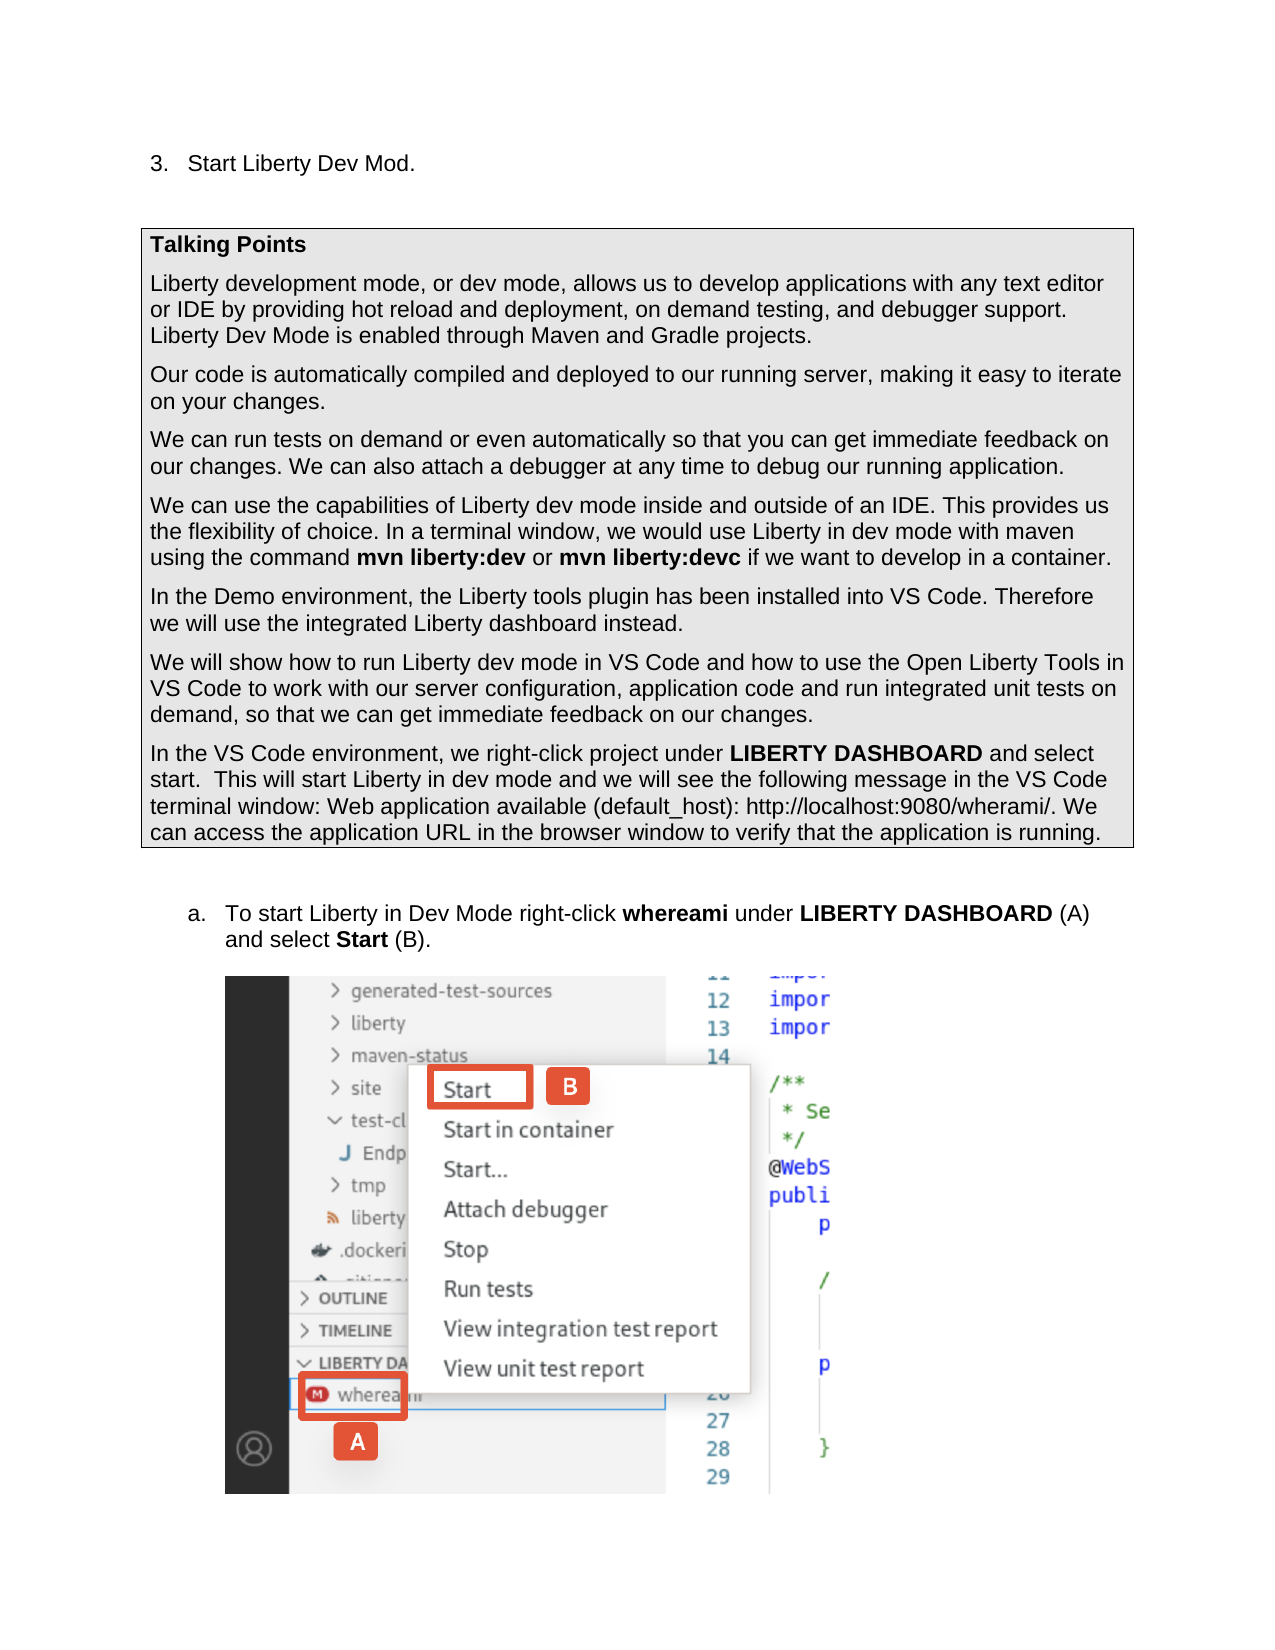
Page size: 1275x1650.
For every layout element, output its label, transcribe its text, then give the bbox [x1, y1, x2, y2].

list To start Liberty in Dev Mode right-click whereami under LIBERTY DASHBOARD (A) and select Start (B). [187, 900, 1125, 953]
text In the Demo environment, the Liberty tools plugin has been installed into VS Code. Therefore we will use the integrated Liberty dashboard instead. [142, 580, 1133, 636]
text Talking Points [142, 229, 1133, 257]
text Liberty development mode, or dev mode, allows us to develop applications with any text editor or IDE by providing hot reload and deployment, on demand testing, and debugger support. Liberty Dev Mode is enabled through Maven and Gradle projects. [142, 267, 1133, 349]
text We can use the capabilities of Liberty dev mode inside and outside of an IDE. This provides us the flexibility of choice. In a terminal window, we would use Liberty in dev mode with maven using the command mvn liberty:dev or mvn liberty:devc if we want to develop in a container. [142, 488, 1133, 571]
text In the VS Code environment, we right-click project under LIBERTY DASHBOARD and select start. This will start Liberty in dev mode and we will see the following message in the VS Code terminal window: Web application available (default_host): http://localhost:9080/wherami/. We can access the application URL in the browser window to verify that the application is running. [142, 737, 1133, 847]
list Start Liberty Dev Mod. [150, 150, 1125, 176]
picture [225, 976, 831, 1494]
text Our code is automatically compiled and deployed to our running server, making it easy to iterate on your changes. [142, 358, 1133, 414]
text We will show how to run Liberty dev mode in VS Code and how to use the Open Liberty Tools in VS Code to work with our server configuration, application code and run integrated unit tests on demand, so that we can get immediate feedback on our changes. [142, 645, 1133, 727]
text We can run tests on demand or even automatically so that you can get immediate feedback on our changes. We can also attach a debugger at any time to debug our running application. [142, 423, 1133, 479]
